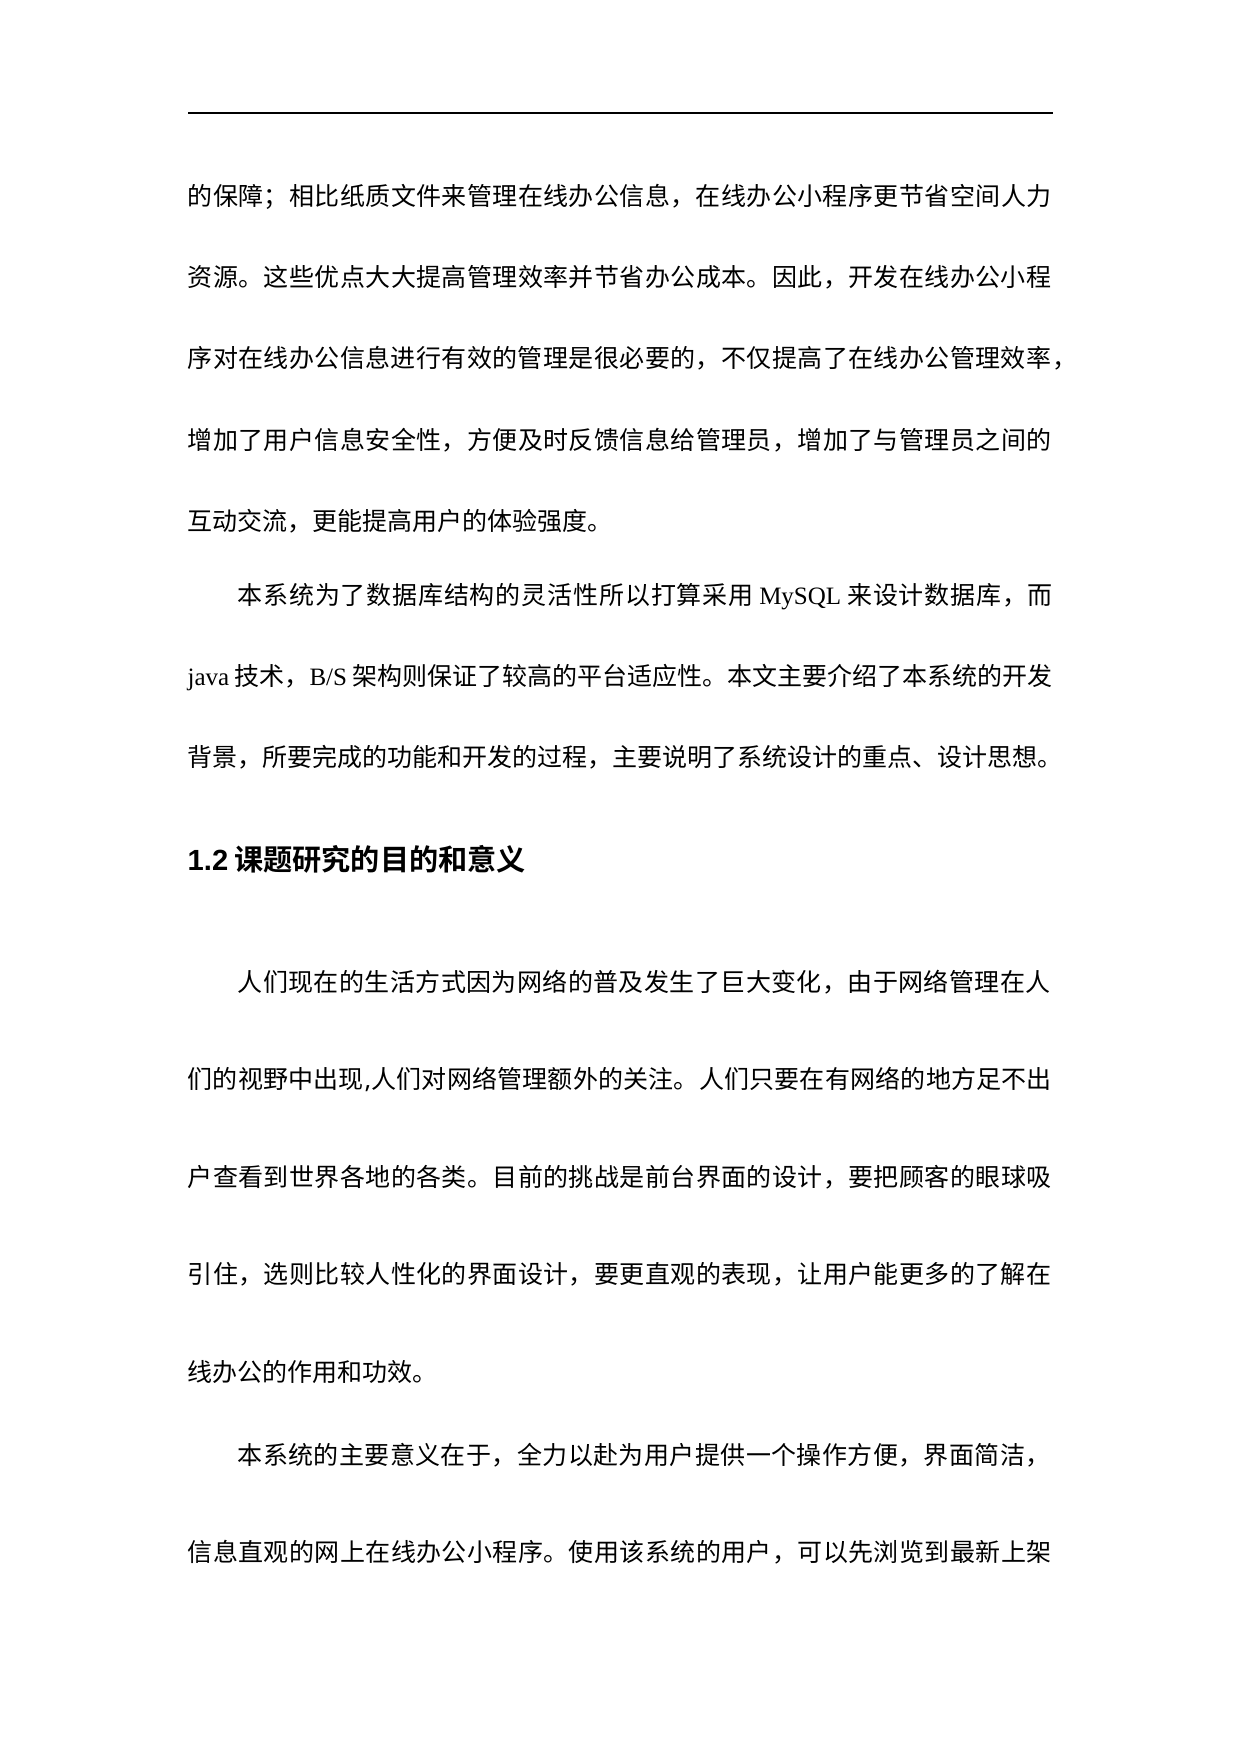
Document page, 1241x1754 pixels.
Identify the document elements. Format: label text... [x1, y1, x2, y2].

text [187, 162, 1053, 552]
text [187, 1421, 1053, 1583]
text 本系统为了数据库结构的灵活性所以打算采用MySQL来设计数据库，而java技术，B/S架构则保证了较高的平台适应性。本文主要介绍了本系统的开发背景，所要完成的功能和开发的过程，主要说明了系统设计的重点、设计思想。 [187, 561, 1053, 788]
text 人们现在的生活方式因为网络的普及发生了巨大变化，由于网络管理在人们的视野中出现,人们对网络管理额外的关注。人们只要在有网络的地方足不出户查看到世界各地的各类。目前的挑战是前台界面的设计，要把顾客的眼球吸引住，选则比较人性化的界面设计，要更直观的表现，让用户能更多的了解在线办公的作用和功效。 [187, 948, 1053, 1403]
subtitle 1.2课题研究的目的和意义 [187, 825, 1053, 890]
